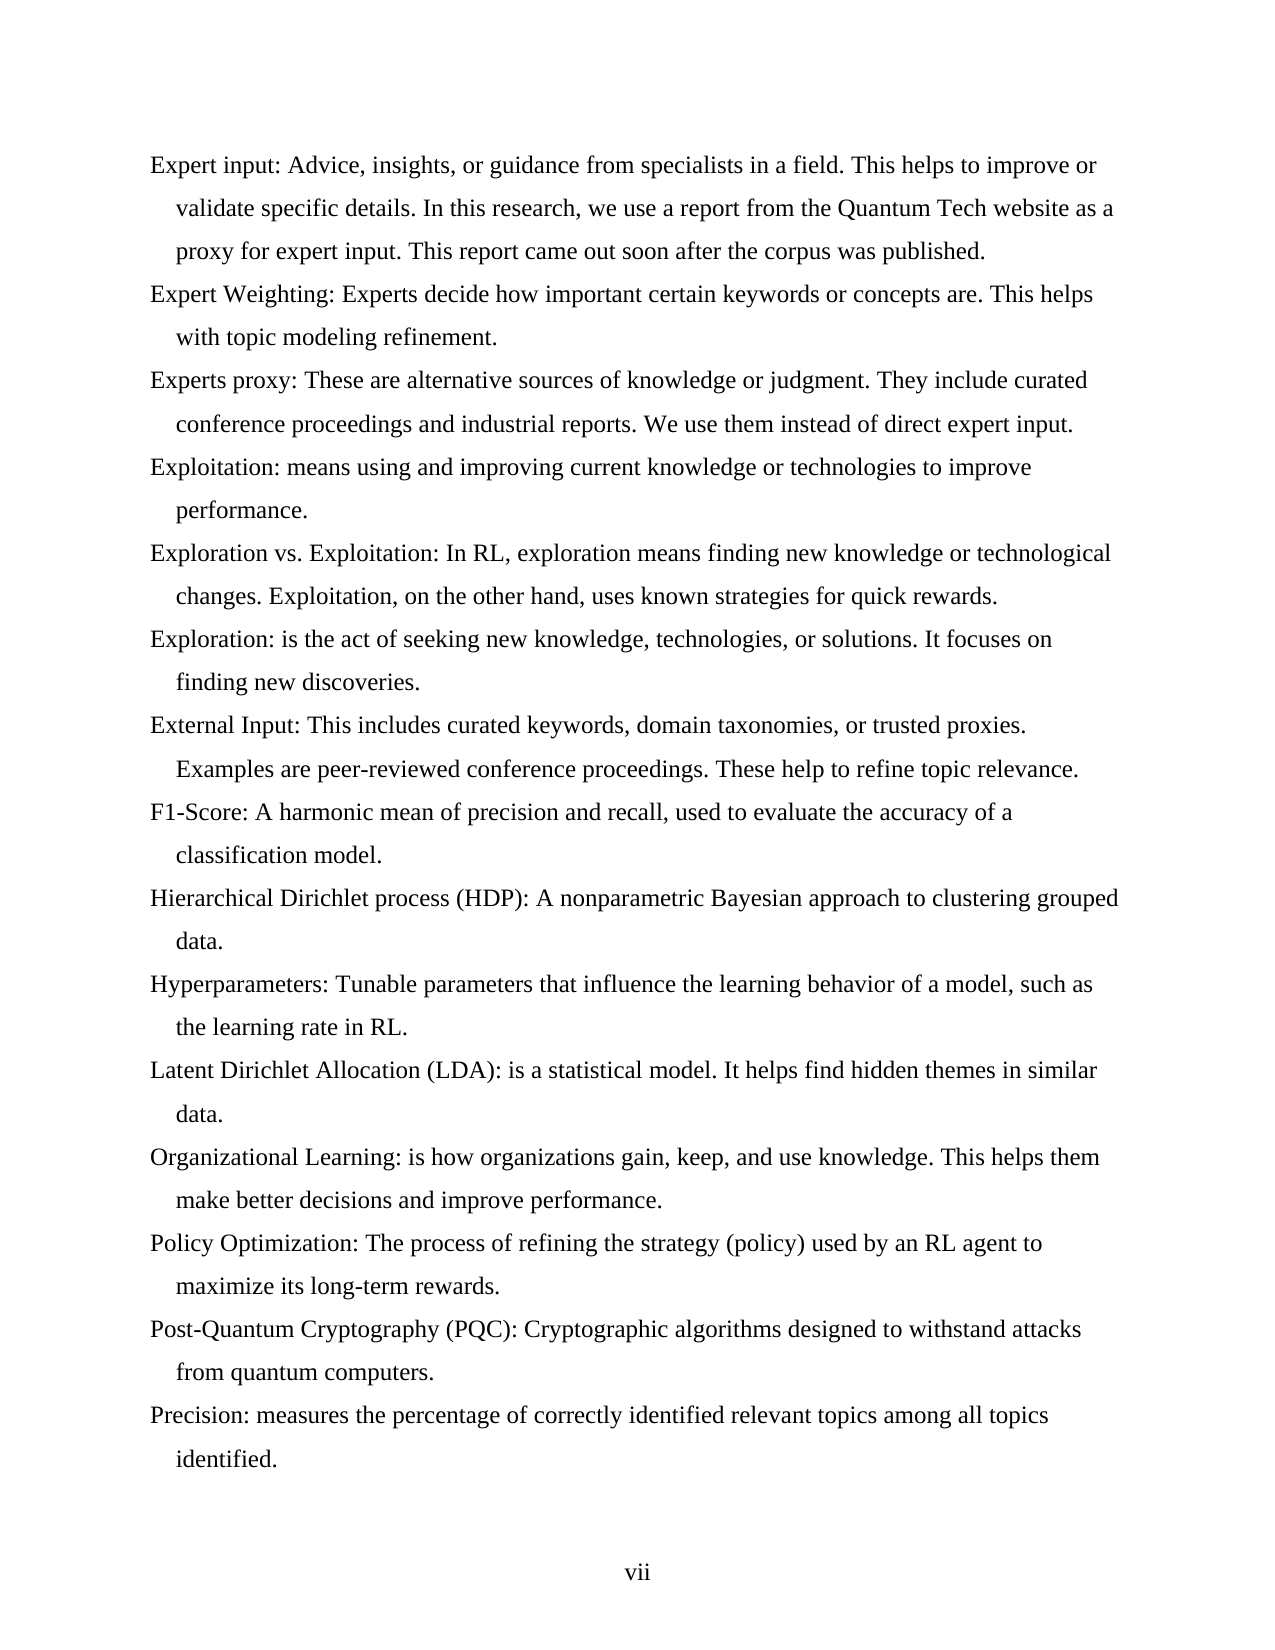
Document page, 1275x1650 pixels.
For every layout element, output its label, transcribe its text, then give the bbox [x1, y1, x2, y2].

text Latent Dirichlet Allocation (LDA): is a statistical model. It helps find hidden themes in similar data. [150, 1056, 1125, 1127]
text Exploitation: means using and improving current knowledge or technologies to improve performance. [150, 452, 1125, 524]
text Hierarchical Dirichlet process (HDP): A nonparametric Bayesian approach to clustering grouped data. [150, 883, 1125, 955]
text Policy Optimization: The process of refining the strategy (policy) used by an RL agent to maximize its long-term rewards. [150, 1228, 1125, 1300]
text Experts proxy: These are alternative sources of knowledge or judgment. They include curated conference proceedings and industrial reports. We use them instead of direct expert input. [150, 366, 1125, 437]
text Hyperparameters: Tunable parameters that influence the learning behavior of a model, such as the learning rate in RL. [150, 969, 1125, 1041]
text Expert input: Advice, insights, or guidance from specialists in a field. This helps to improve or validate specific details. In this research, we use a report from the Quantum Tech website as a proxy for expert input. This report came out soon after the corpus was published. [150, 150, 1125, 265]
text Exploration: is the act of seeking new knowledge, technologies, or solutions. It focuses on finding new discoveries. [150, 624, 1125, 696]
text Precision: measures the percentage of correctly identified relevant topics among all topics identified. [150, 1401, 1125, 1472]
text Expert Weighting: Experts decide how important certain keywords or concepts are. This helps with topic modeling refinement. [150, 279, 1125, 351]
text F1-Score: A harmonic mean of precision and recall, used to evaluate the accuracy of a classification model. [150, 797, 1125, 869]
text Organizational Learning: is how organizations gain, keep, and use knowledge. This helps them make better decisions and improve performance. [150, 1142, 1125, 1214]
text External Input: This includes curated keywords, domain taxonomies, or trusted proxies. Examples are peer-reviewed conference proceedings. These help to refine topic relevance. [150, 711, 1125, 782]
text Exploration vs. Exploitation: In RL, exploration means finding new knowledge or technological changes. Exploitation, on the other hand, uses known strategies for quick rewards. [150, 538, 1125, 610]
text Post-Quantum Cryptography (PQC): Cryptographic algorithms designed to withstand attacks from quantum computers. [150, 1314, 1125, 1386]
